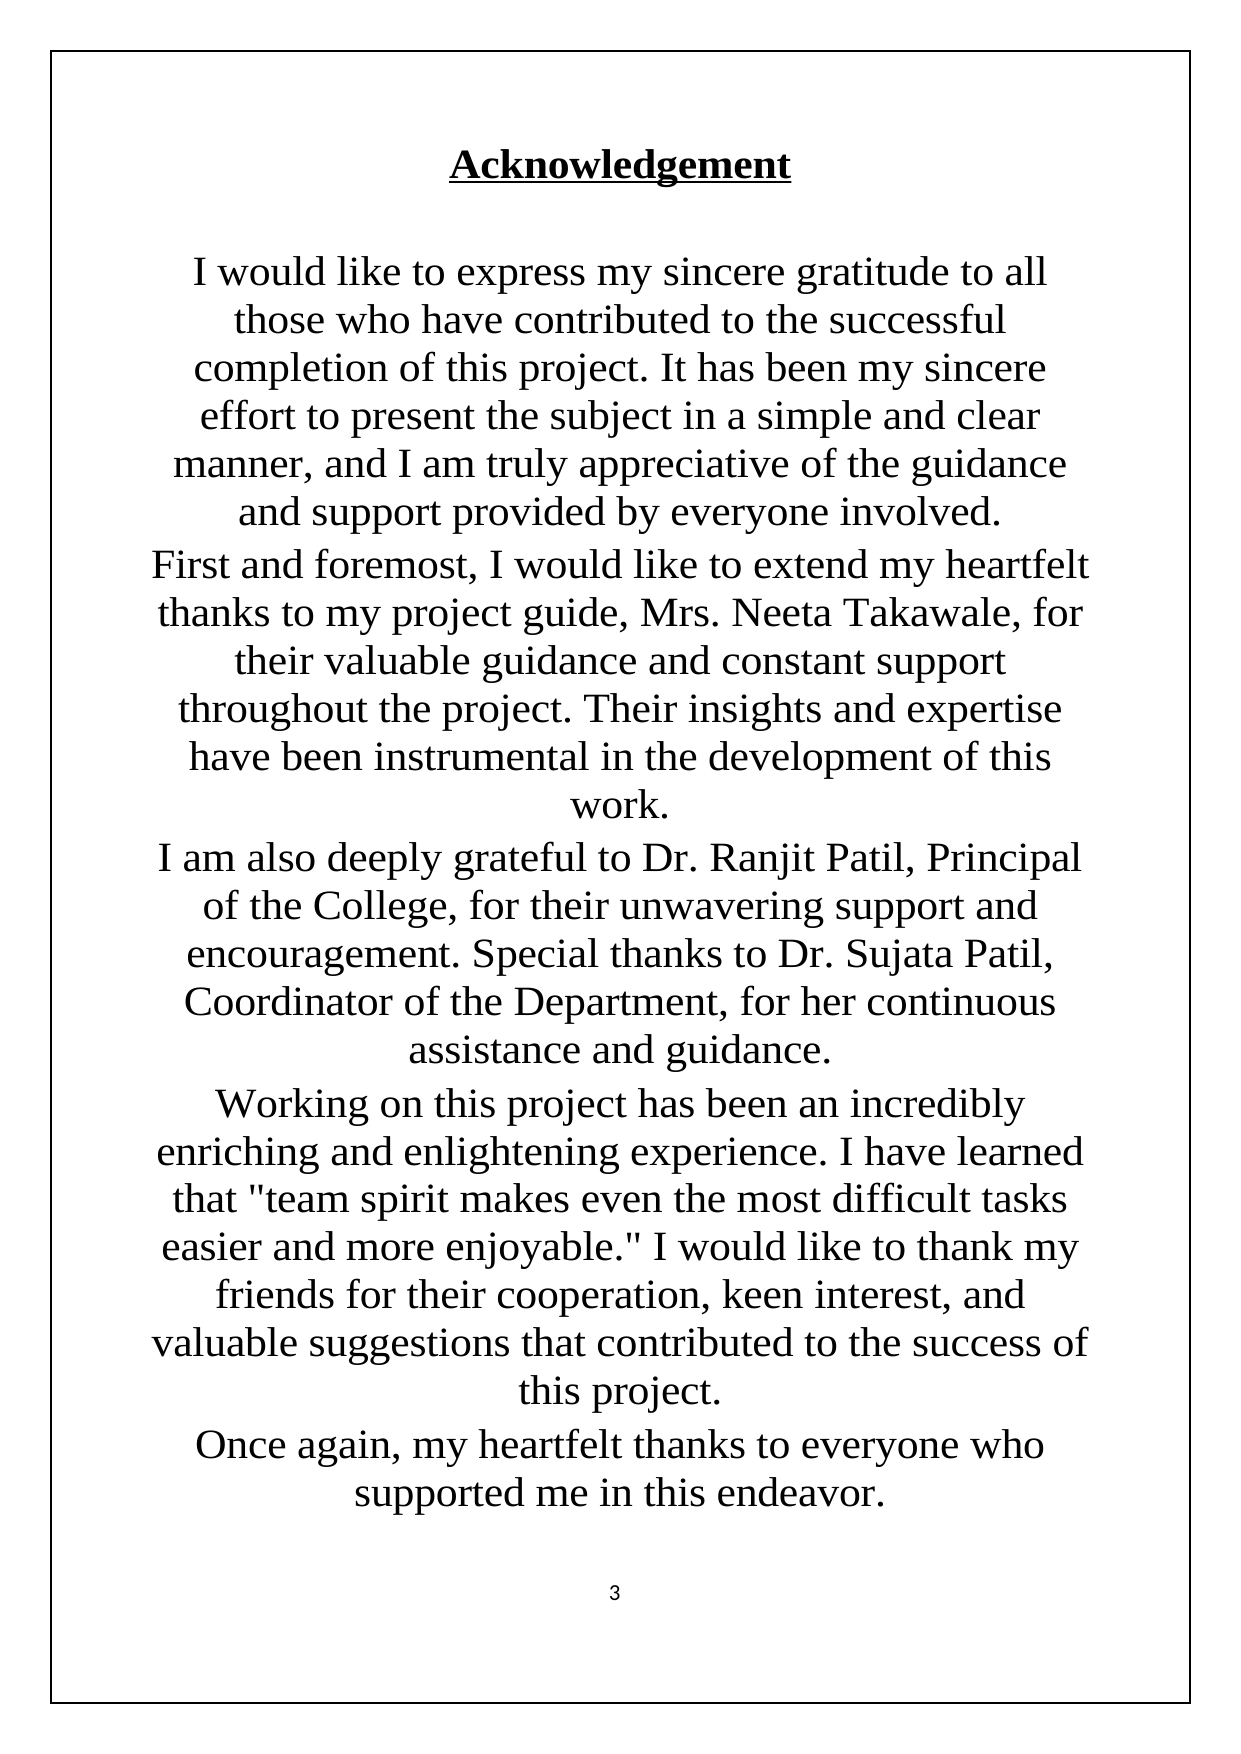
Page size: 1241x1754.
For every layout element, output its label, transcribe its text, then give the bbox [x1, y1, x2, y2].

text Acknowledgement [149, 139, 1091, 187]
text I would like to express my sincere gratitude to all those who have contributed to the successful completion of this project. It has been my sincere effort to present the subject in a simple and clear manner, and I am truly appreciative of the guidance and support provided by everyone involved. [149, 247, 1091, 534]
text First and foremost, I would like to extend my heartfelt thanks to my project guide, Mrs. Neeta Takawale, for their valuable guidance and constant support throughout the project. Their insights and expertise have been instrumental in the development of this work. [149, 540, 1091, 827]
text Once again, my heartfelt thanks to everyone who supported me in this endeavor. [149, 1419, 1091, 1515]
text I am also deeply grateful to Dr. Ranjit Patil, Principal of the College, for their unwavering support and encouragement. Special thanks to Dr. Sujata Patil, Coordinator of the Department, for her continuous assistance and guidance. [149, 833, 1091, 1072]
text Working on this project has been an incredibly enriching and enlightening experience. I have learned that "team spirit makes even the most difficult tasks easier and more enjoyable." I would like to thank my friends for their cooperation, keen interest, and valuable suggestions that contributed to the success of this project. [149, 1078, 1091, 1413]
